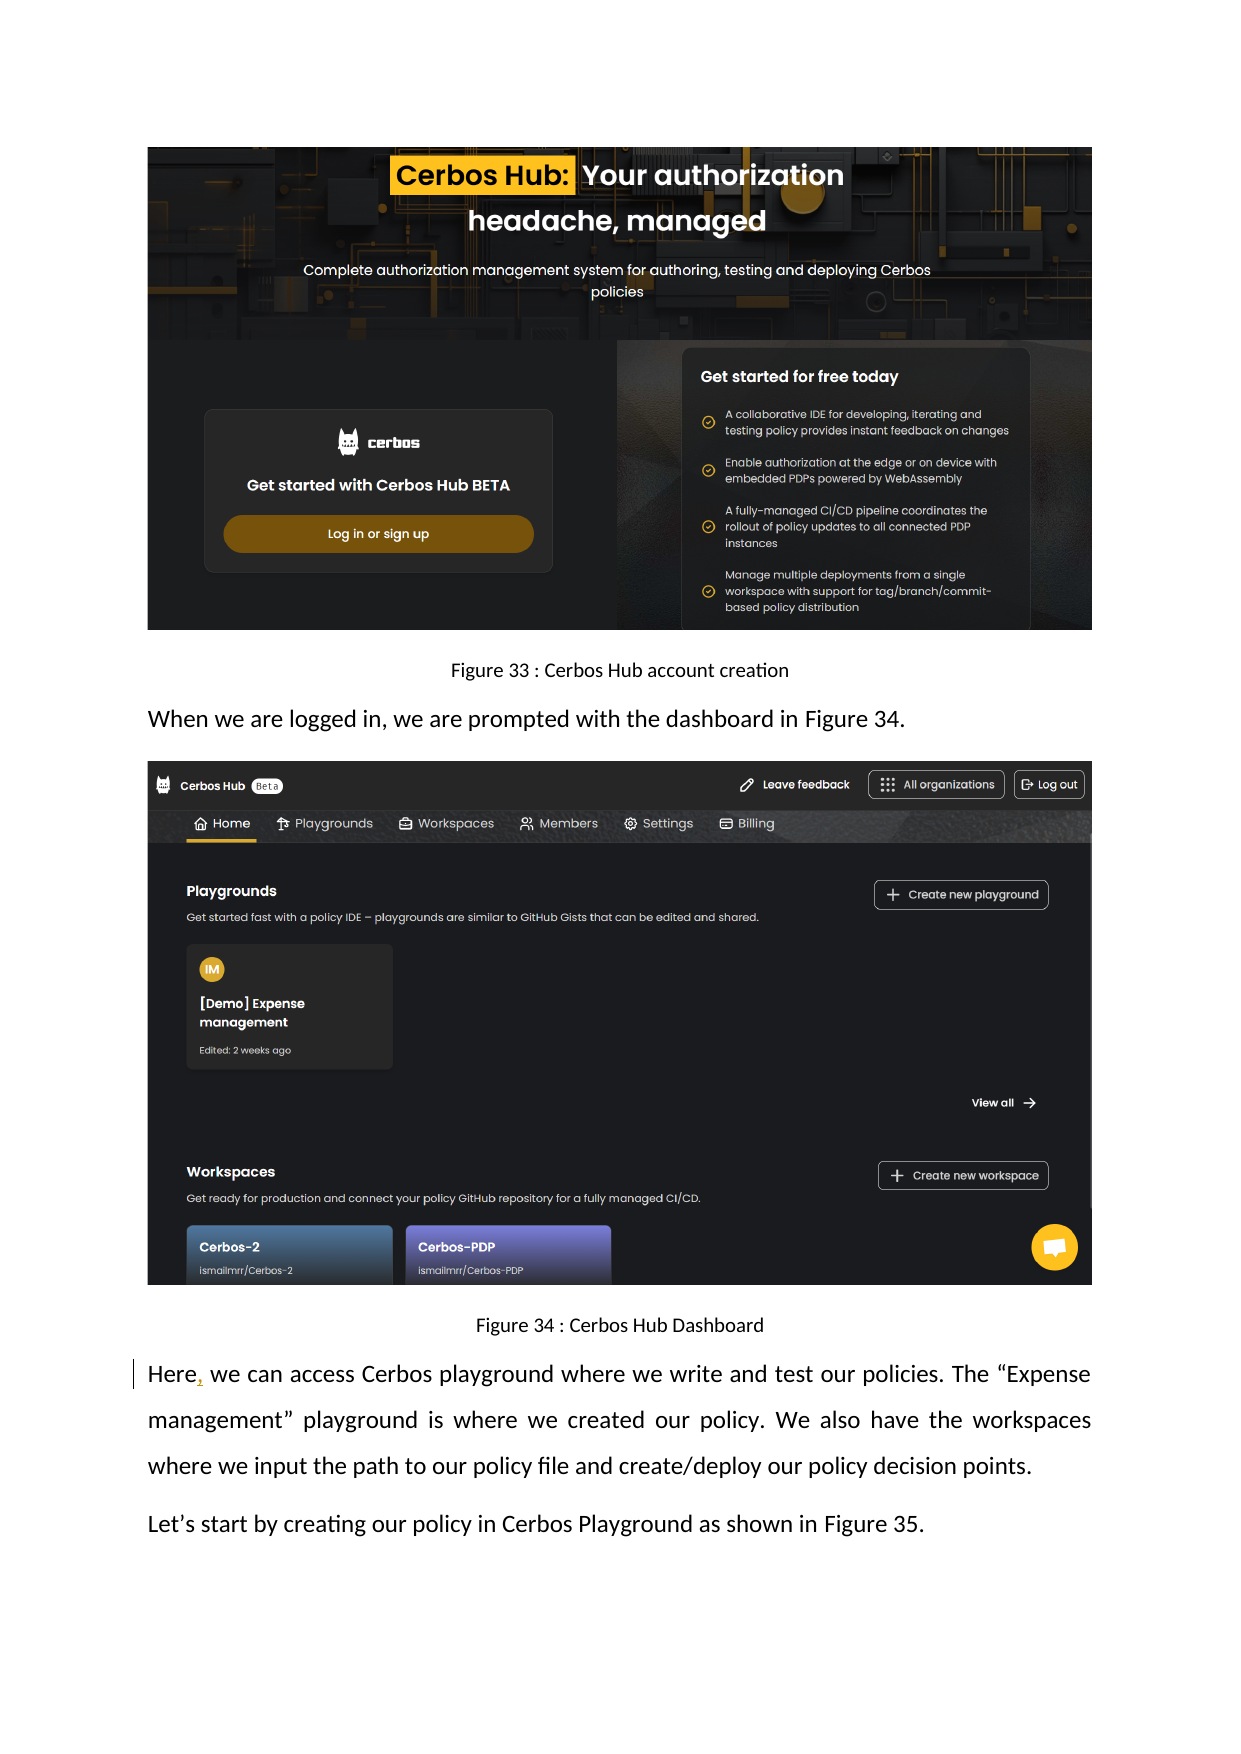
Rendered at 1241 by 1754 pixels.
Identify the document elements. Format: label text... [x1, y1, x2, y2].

picture [147, 147, 1092, 630]
text Figure 34 : Cerbos Hub Dashboard [148, 1312, 1092, 1338]
text When we are logged in, we are prompted with the dashboard in Figure 34. [148, 703, 1092, 734]
text Here we can access Cerbos playground where we write and test our policies. The “Expense management” playground is where we created our policy. We also have the workspaces where we input the path to our policy file and create/deploy our policy decision points. [148, 1359, 1092, 1481]
text Let’s start by creating our policy in Cerbos Playground as shown in Figure 35. [148, 1508, 1092, 1539]
text Figure 33 : Cerbos Hub account creation [148, 657, 1092, 683]
picture [147, 761, 1092, 1285]
